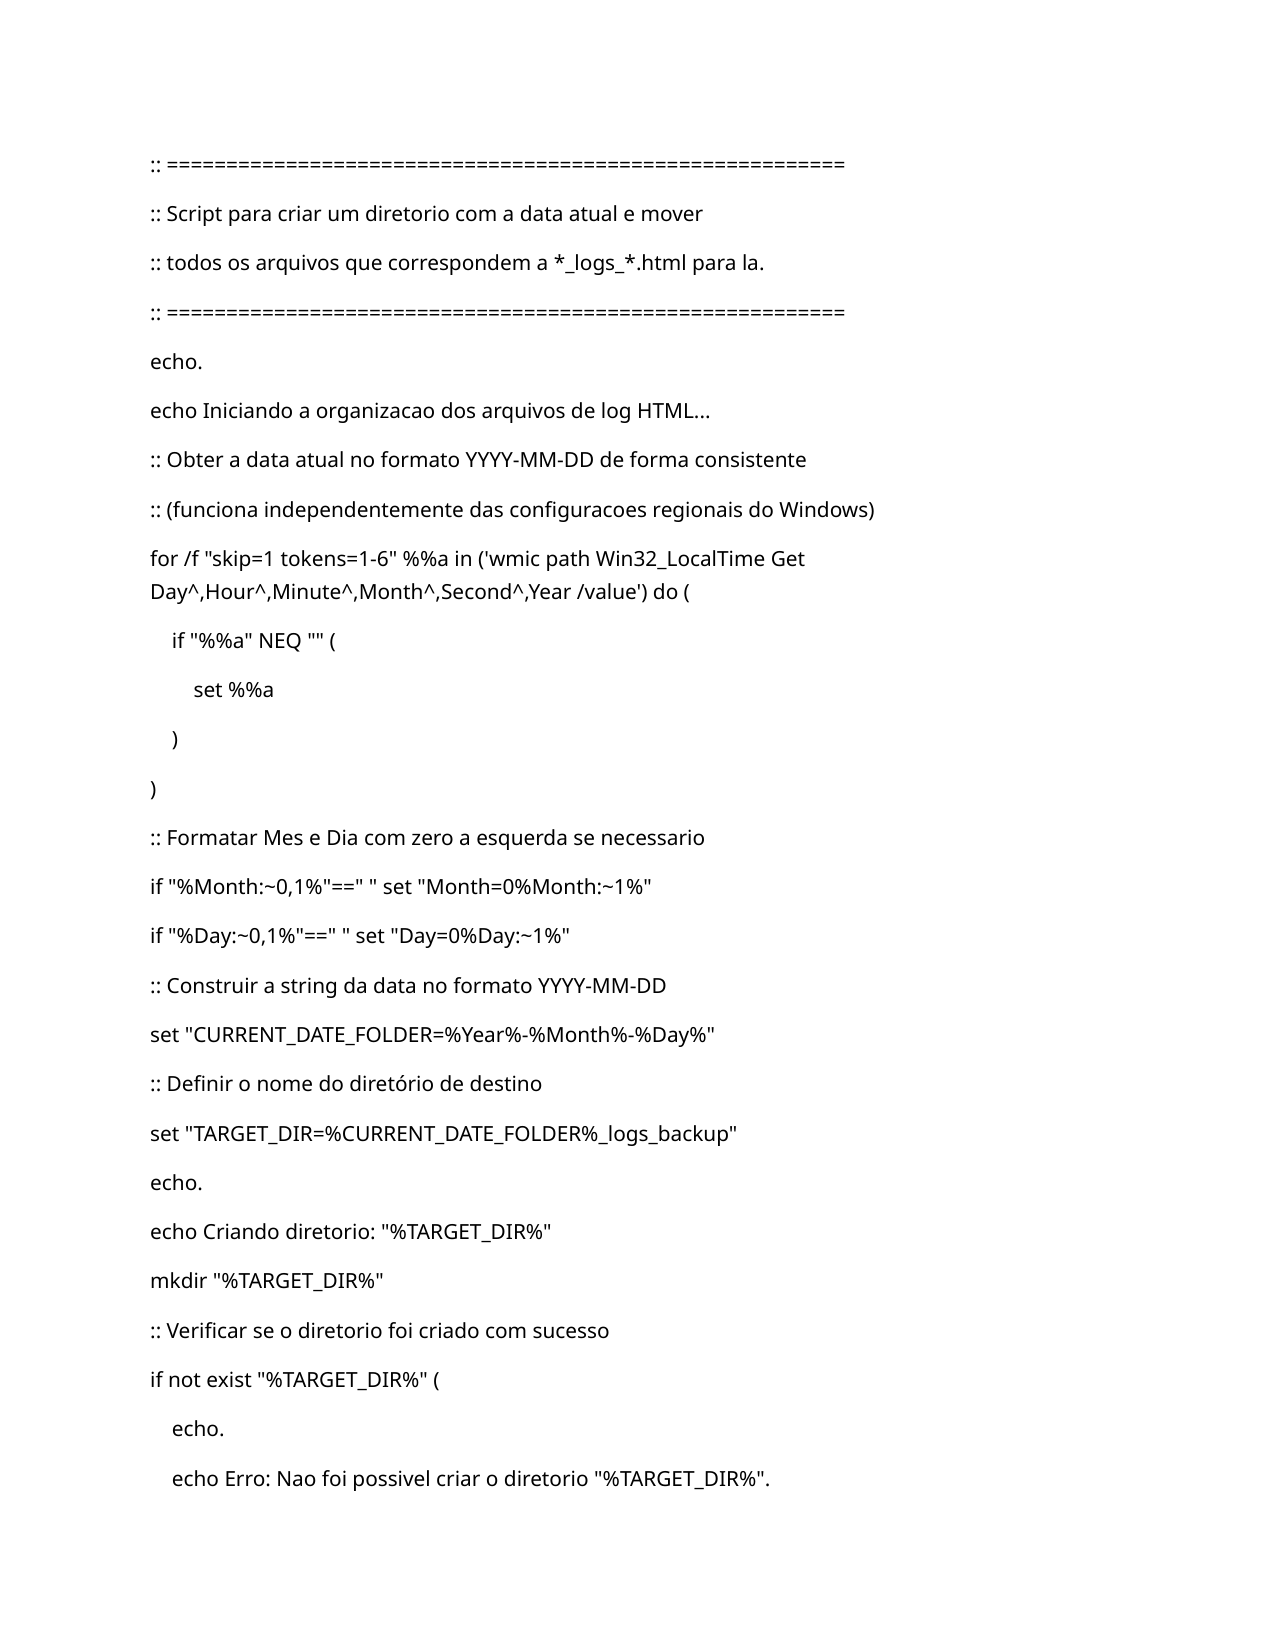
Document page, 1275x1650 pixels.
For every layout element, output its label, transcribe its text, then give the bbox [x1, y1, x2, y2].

text echo Iniciando a organizacao dos arquivos de log HTML... [150, 396, 1125, 425]
text set "TARGET_DIR=%CURRENT_DATE_FOLDER%_logs_backup" [150, 1119, 1125, 1147]
text echo. [150, 1168, 1125, 1196]
text :: Construir a string da data no formato YYYY-MM-DD [150, 971, 1125, 999]
text :: (funciona independentemente das configuracoes regionais do Windows) [150, 495, 1125, 523]
text :: Verificar se o diretorio foi criado com sucesso [150, 1316, 1125, 1344]
text set %%a [150, 675, 1125, 704]
text if not exist "%TARGET_DIR%" ( [150, 1365, 1125, 1393]
text :: ========================================================= [150, 150, 1125, 178]
text ) [150, 774, 1125, 802]
text :: Obter a data atual no formato YYYY-MM-DD de forma consistente [150, 446, 1125, 474]
text ) [150, 724, 1125, 753]
text :: Formatar Mes e Dia com zero a esquerda se necessario [150, 823, 1125, 852]
text mkdir "%TARGET_DIR%" [150, 1267, 1125, 1295]
text echo. [150, 1414, 1125, 1443]
text echo Criando diretorio: "%TARGET_DIR%" [150, 1217, 1125, 1246]
text echo Erro: Nao foi possivel criar o diretorio "%TARGET_DIR%". [150, 1464, 1125, 1492]
text :: Script para criar um diretorio com a data atual e mover [150, 199, 1125, 228]
text if "%Month:~0,1%"==" " set "Month=0%Month:~1%" [150, 872, 1125, 901]
text echo. [150, 347, 1125, 376]
text if "%%a" NEQ "" ( [150, 626, 1125, 654]
text set "CURRENT_DATE_FOLDER=%Year%-%Month%-%Day%" [150, 1020, 1125, 1049]
text for /f "skip=1 tokens=1-6" %%a in ('wmic path Win32_LocalTime Get Day^,Hour^,Minute^,Month^,Second^,Year /value') do ( [150, 544, 1125, 605]
text :: Definir o nome do diretório de destino [150, 1069, 1125, 1098]
text :: ========================================================= [150, 298, 1125, 326]
text :: todos os arquivos que correspondem a *_logs_*.html para la. [150, 248, 1125, 277]
text if "%Day:~0,1%"==" " set "Day=0%Day:~1%" [150, 922, 1125, 950]
